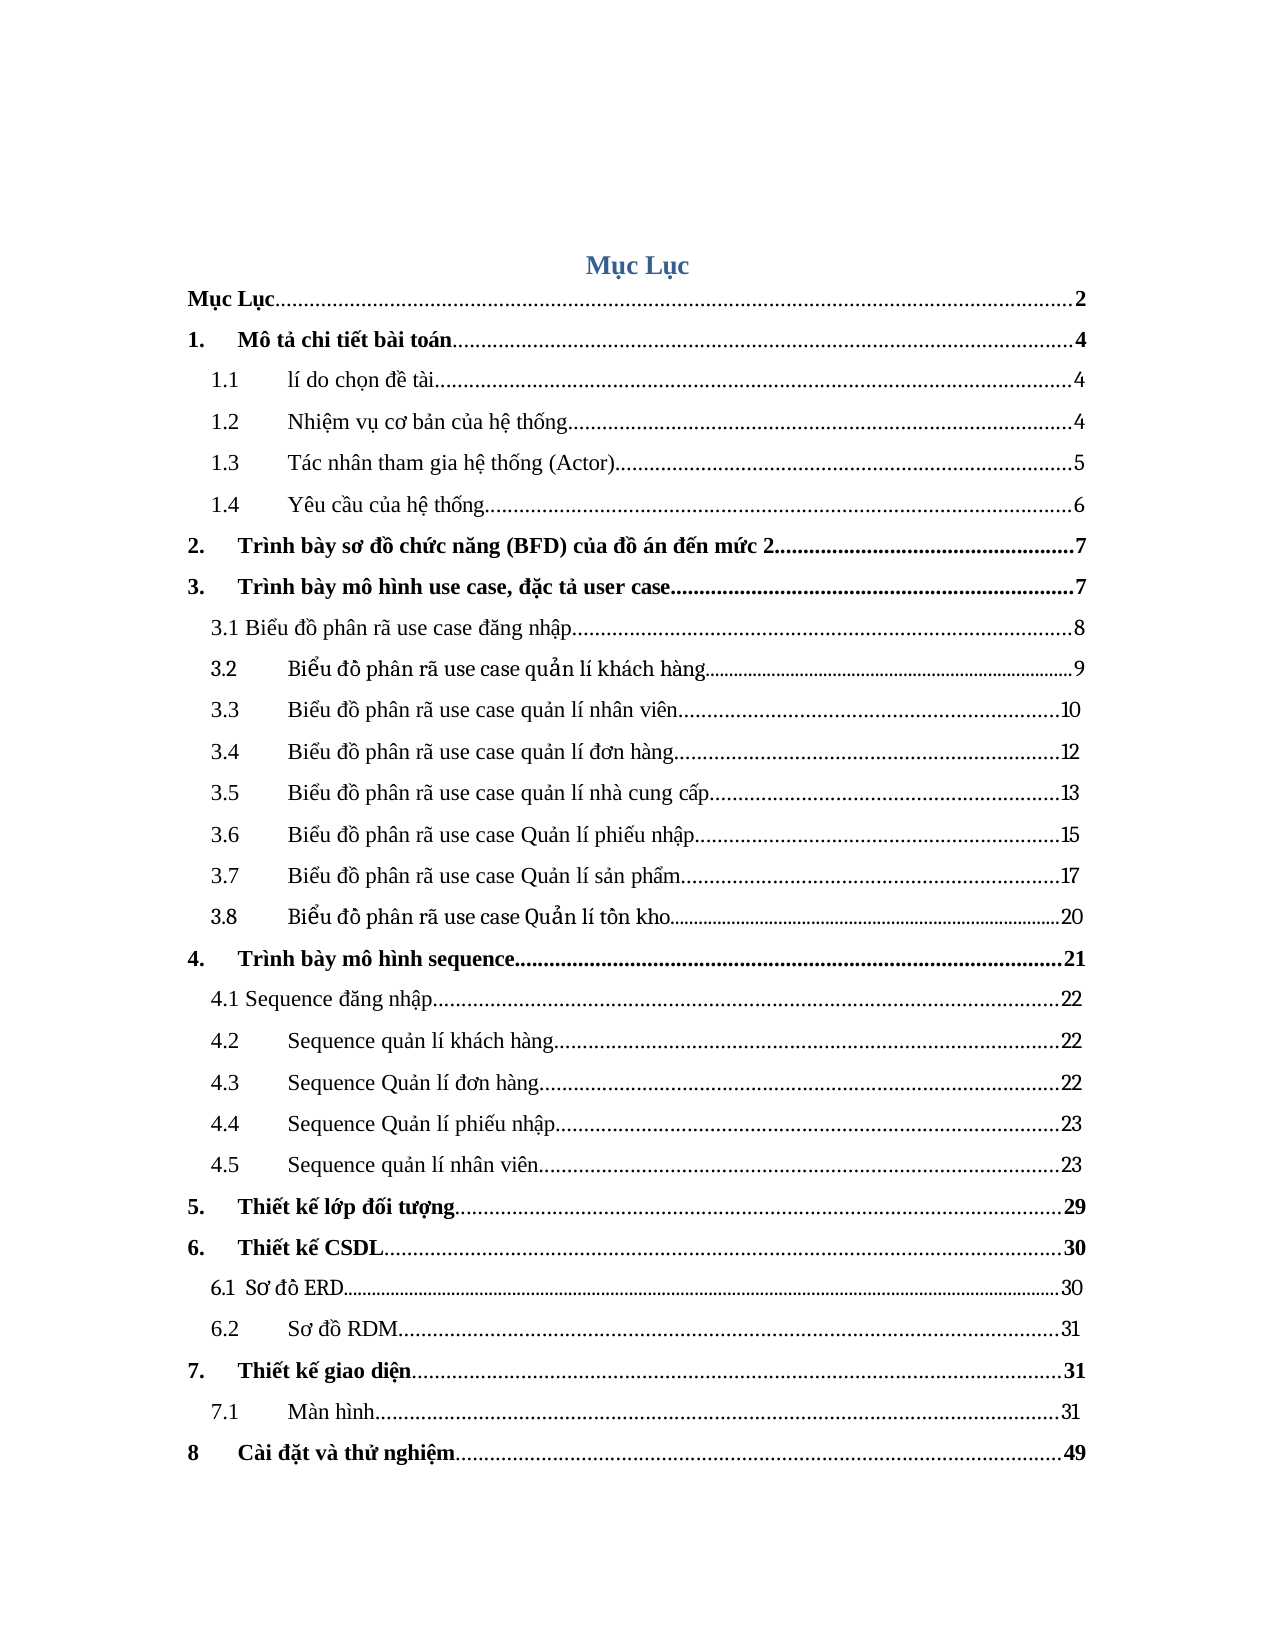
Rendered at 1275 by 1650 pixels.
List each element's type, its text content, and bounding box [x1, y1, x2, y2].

subtitle Mục Lục [150, 249, 1125, 280]
